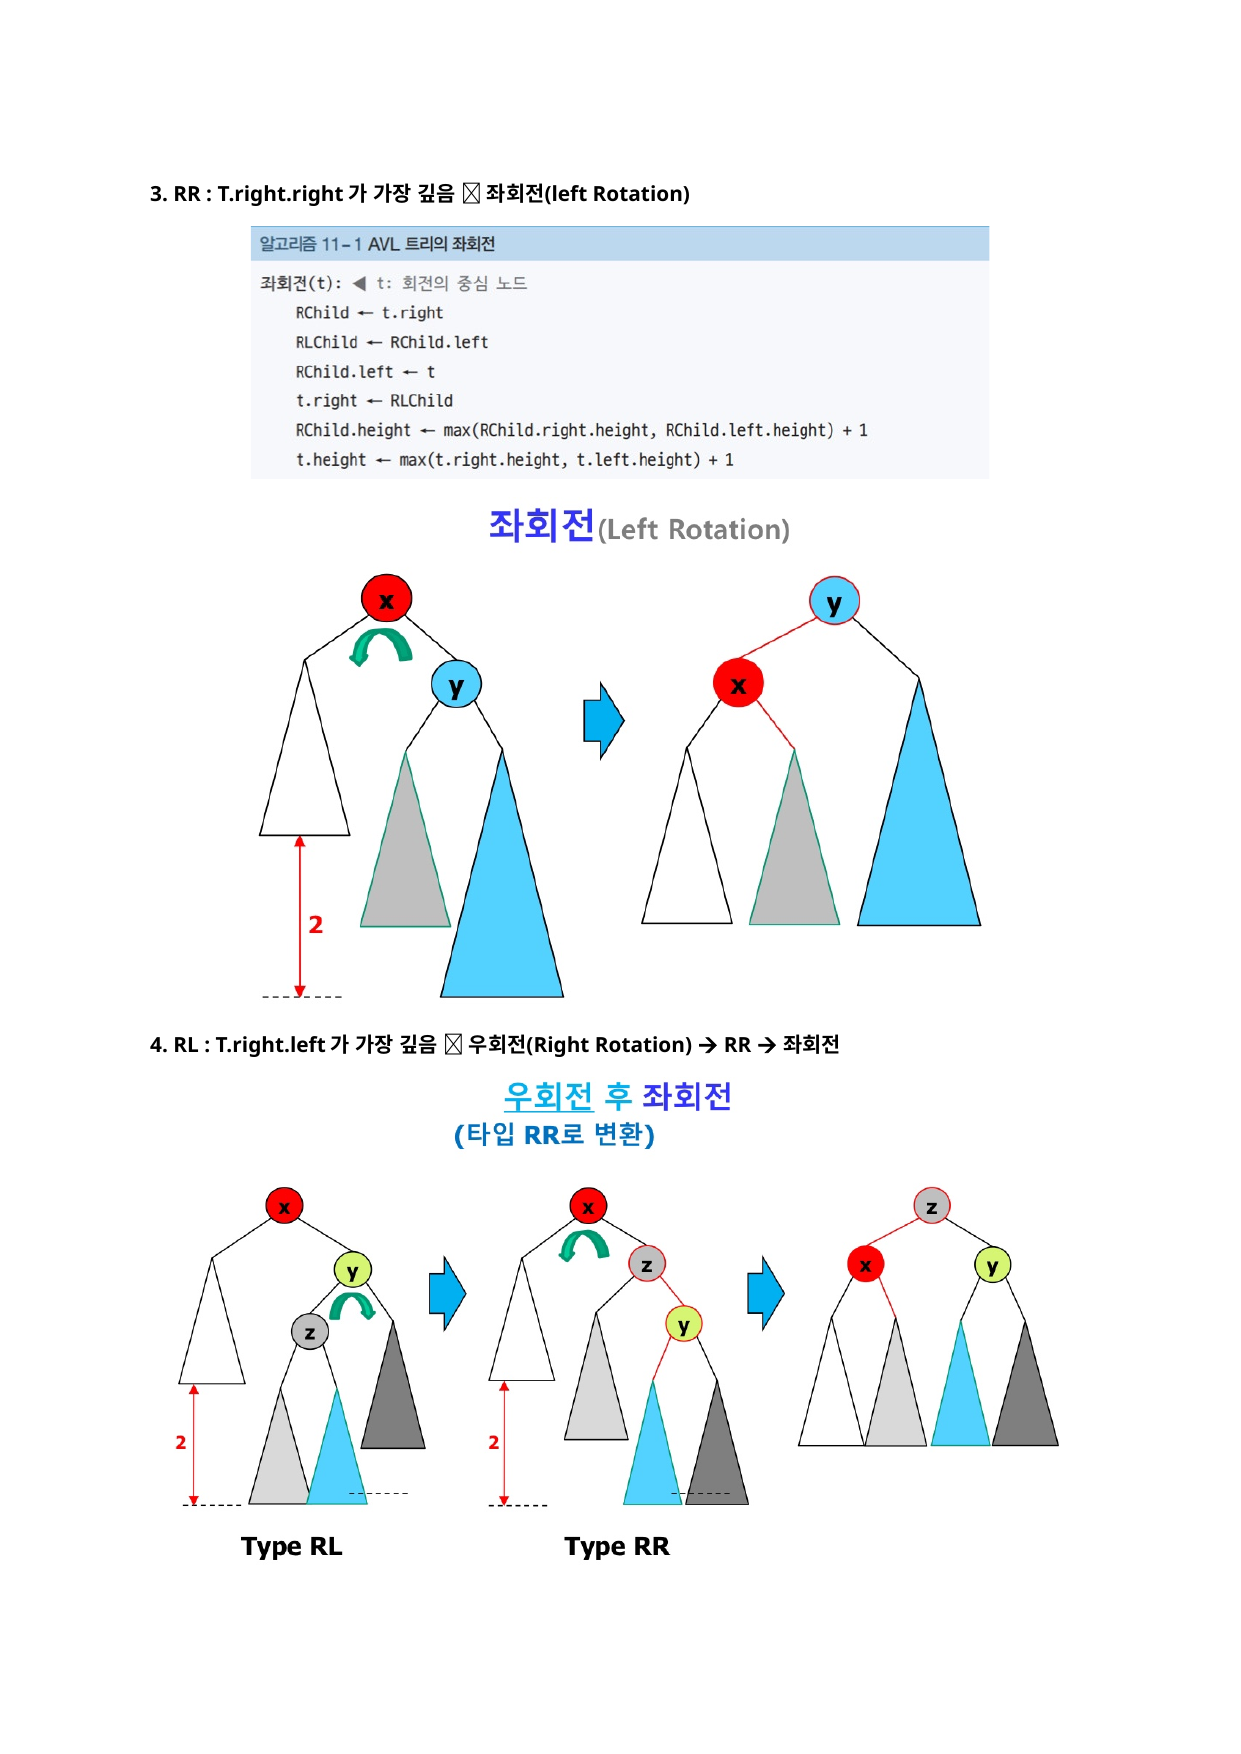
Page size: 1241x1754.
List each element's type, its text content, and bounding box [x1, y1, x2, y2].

picture [231, 497, 1009, 1010]
picture [250, 226, 990, 479]
text 3. RR : T.right.right가 가장 깊음 좌회전(left Rotation) [150, 177, 1090, 207]
text 4. RL : T.right.left가 가장 깊음 우회전(Right Rotation) RR 좌회전 [150, 1028, 1090, 1059]
picture [150, 1077, 1085, 1571]
